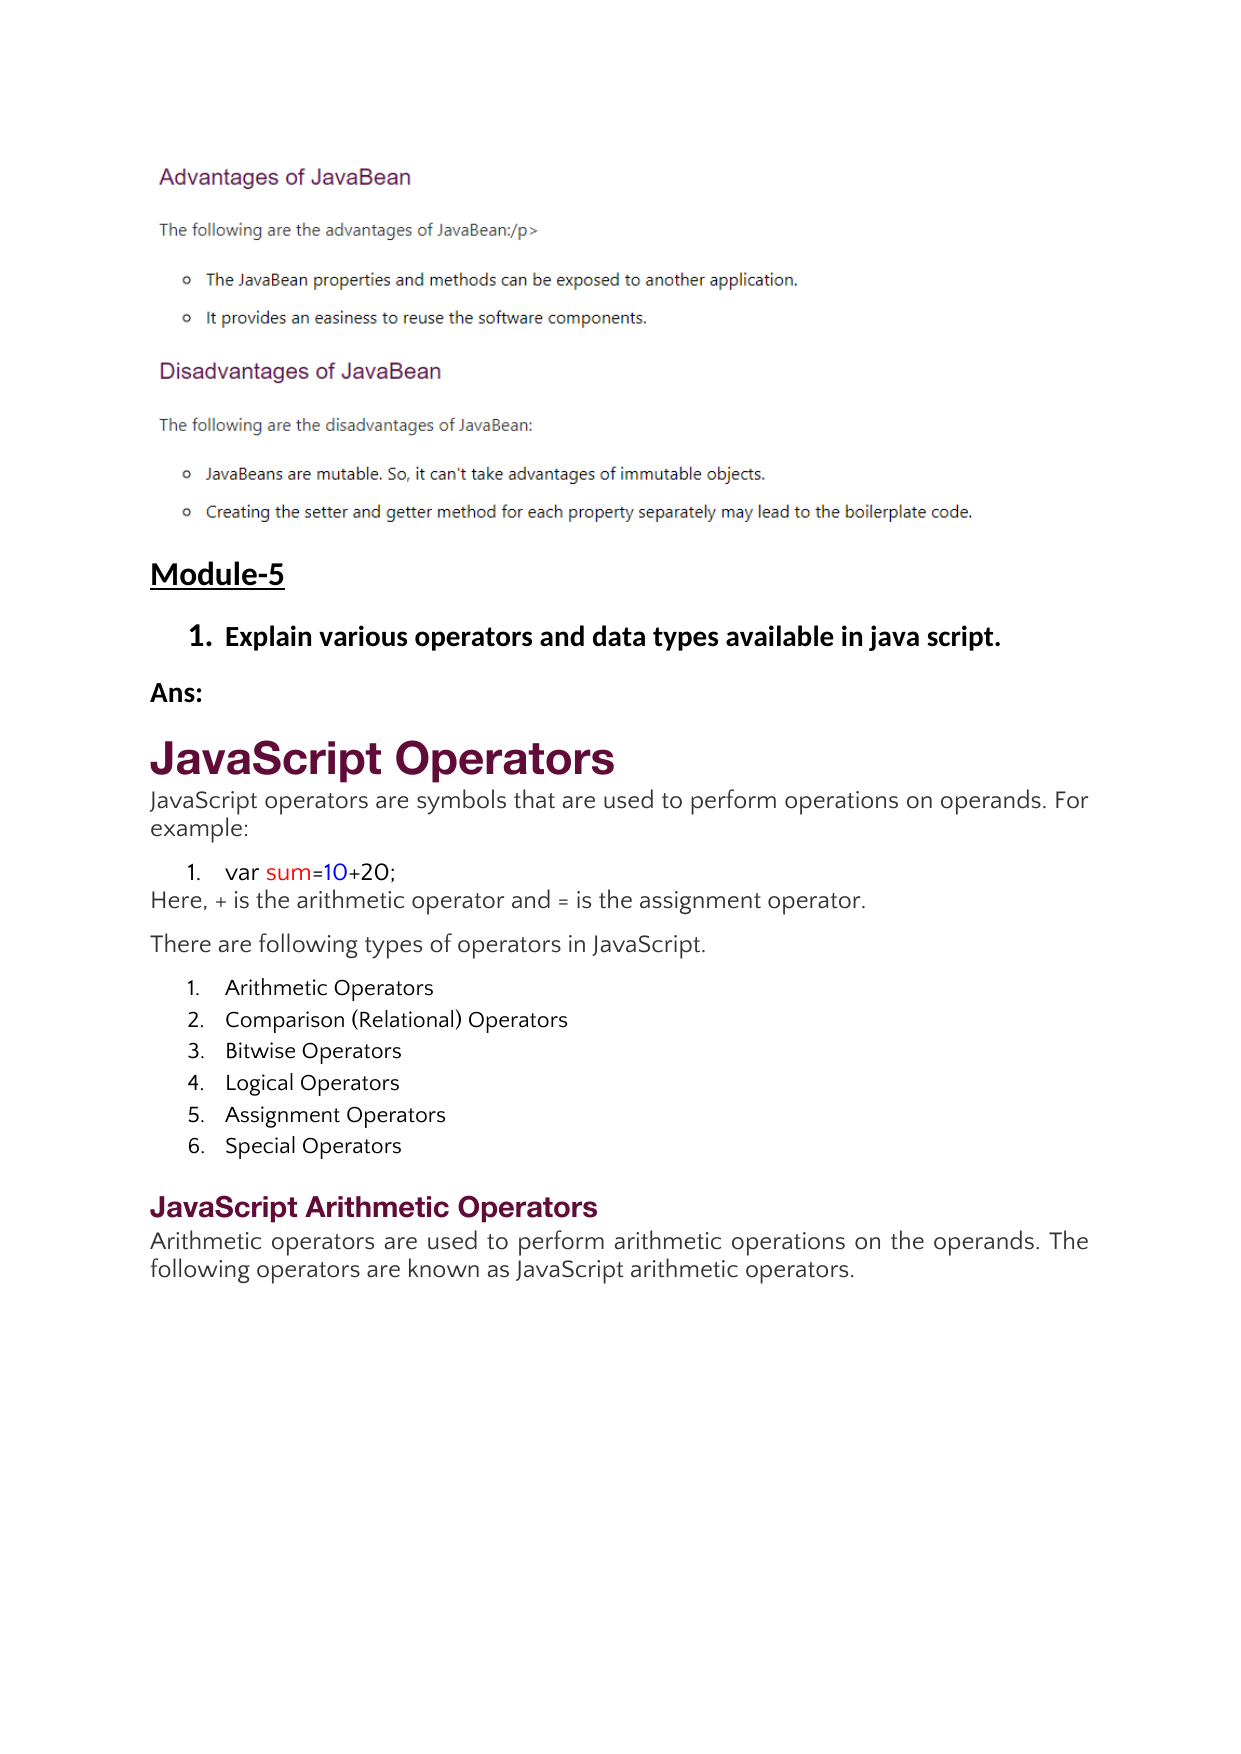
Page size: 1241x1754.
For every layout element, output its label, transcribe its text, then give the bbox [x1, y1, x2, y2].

picture [150, 150, 1091, 535]
text Module-5 [150, 553, 1090, 594]
list Bitwise Operators [187, 1039, 1090, 1064]
text There are following types of operators in JavaScript. [150, 931, 1090, 959]
text Arithmetic operators are used to perform arithmetic operations on the operands. The following operators are known as JavaScript arithmetic operators. [150, 1228, 1090, 1284]
list Comparison (Relational) Operators [187, 1007, 1090, 1033]
list var sum=10+20; [187, 859, 1090, 887]
text Ans: [150, 674, 1090, 710]
list Special Operators [187, 1134, 1090, 1159]
text Here, + is the arithmetic operator and = is the assignment operator. [150, 887, 1090, 915]
list Arithmetic Operators [187, 976, 1090, 1001]
list Explain various operators and data types available in java script. [187, 614, 1090, 654]
list Logical Operators [187, 1071, 1090, 1096]
subtitle JavaScript Arithmetic Operators [150, 1189, 1090, 1226]
list Assignment Operators [187, 1102, 1090, 1128]
text JavaScript operators are symbols that are used to perform operations on operands. For example: [150, 787, 1090, 843]
subtitle JavaScript Operators [150, 729, 1090, 787]
